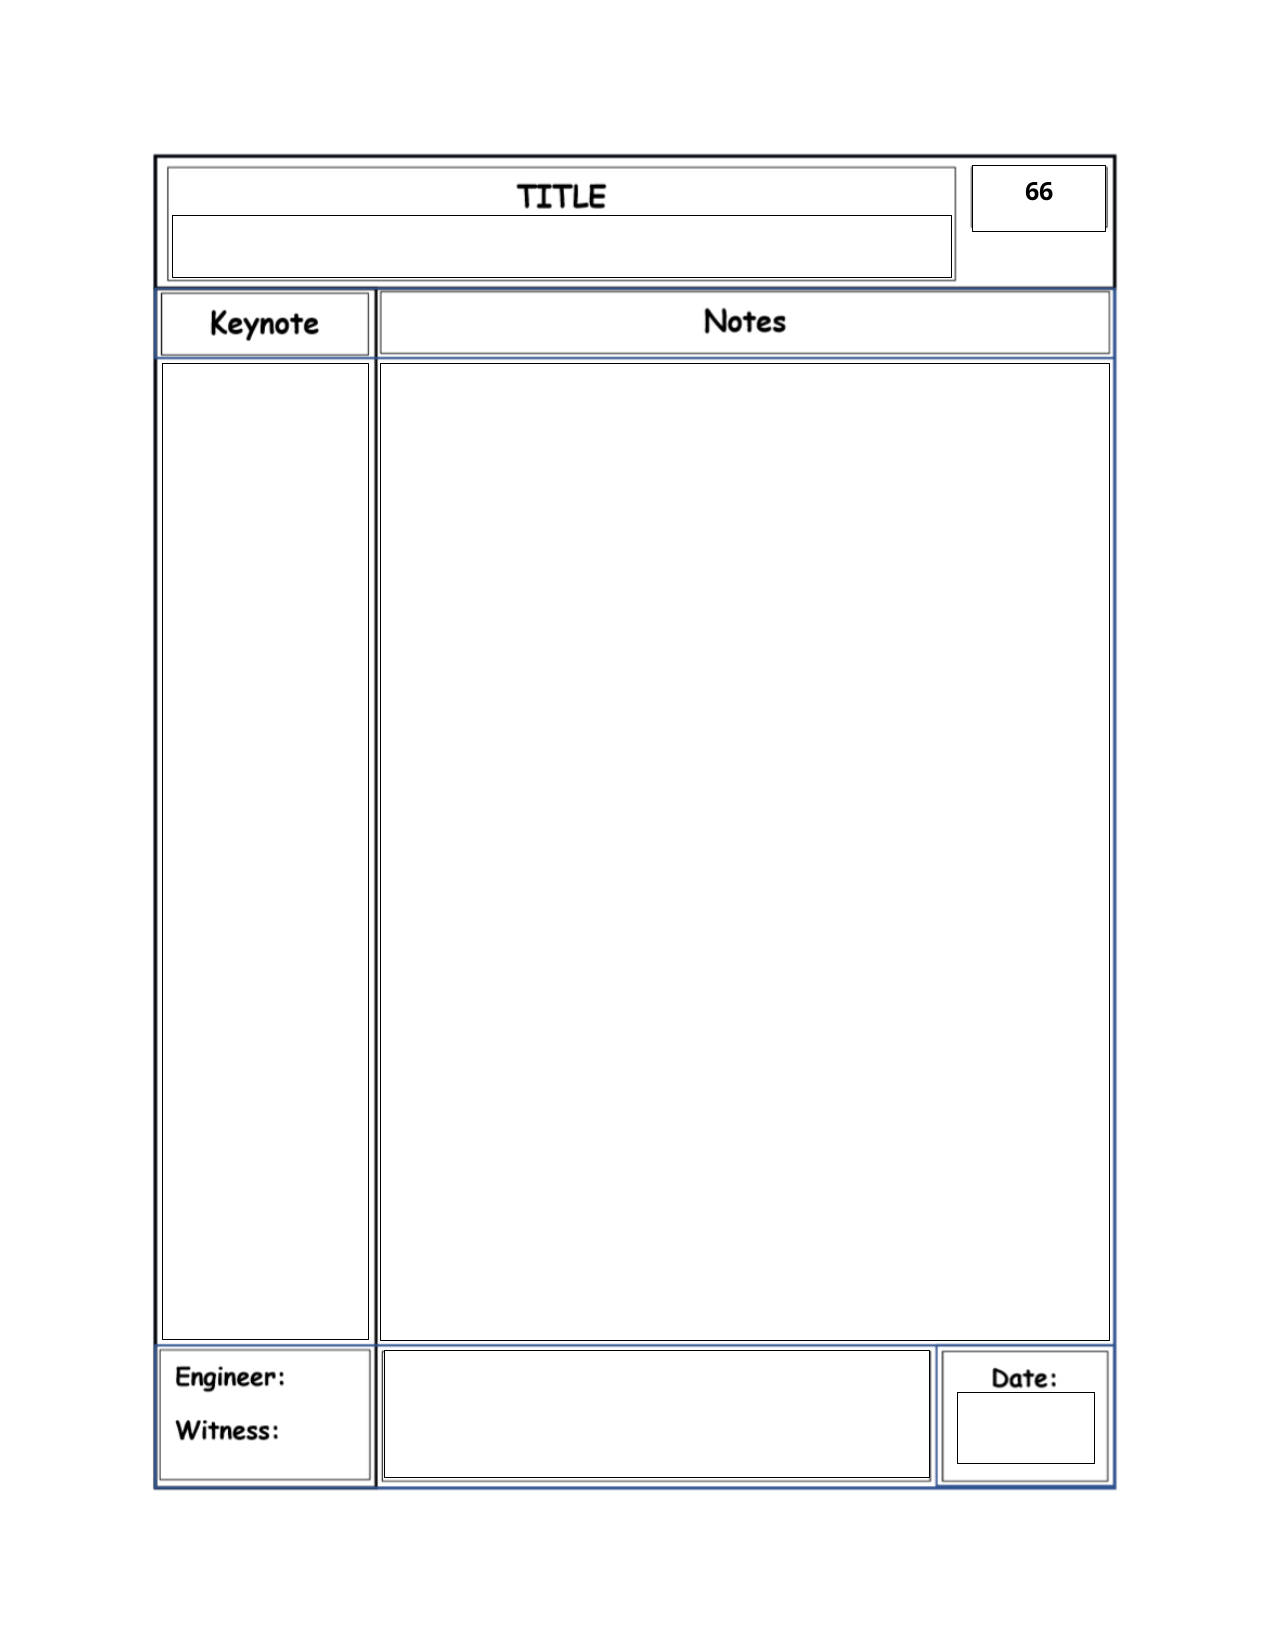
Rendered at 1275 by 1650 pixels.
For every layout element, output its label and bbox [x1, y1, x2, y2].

picture [150, 150, 1133, 1501]
